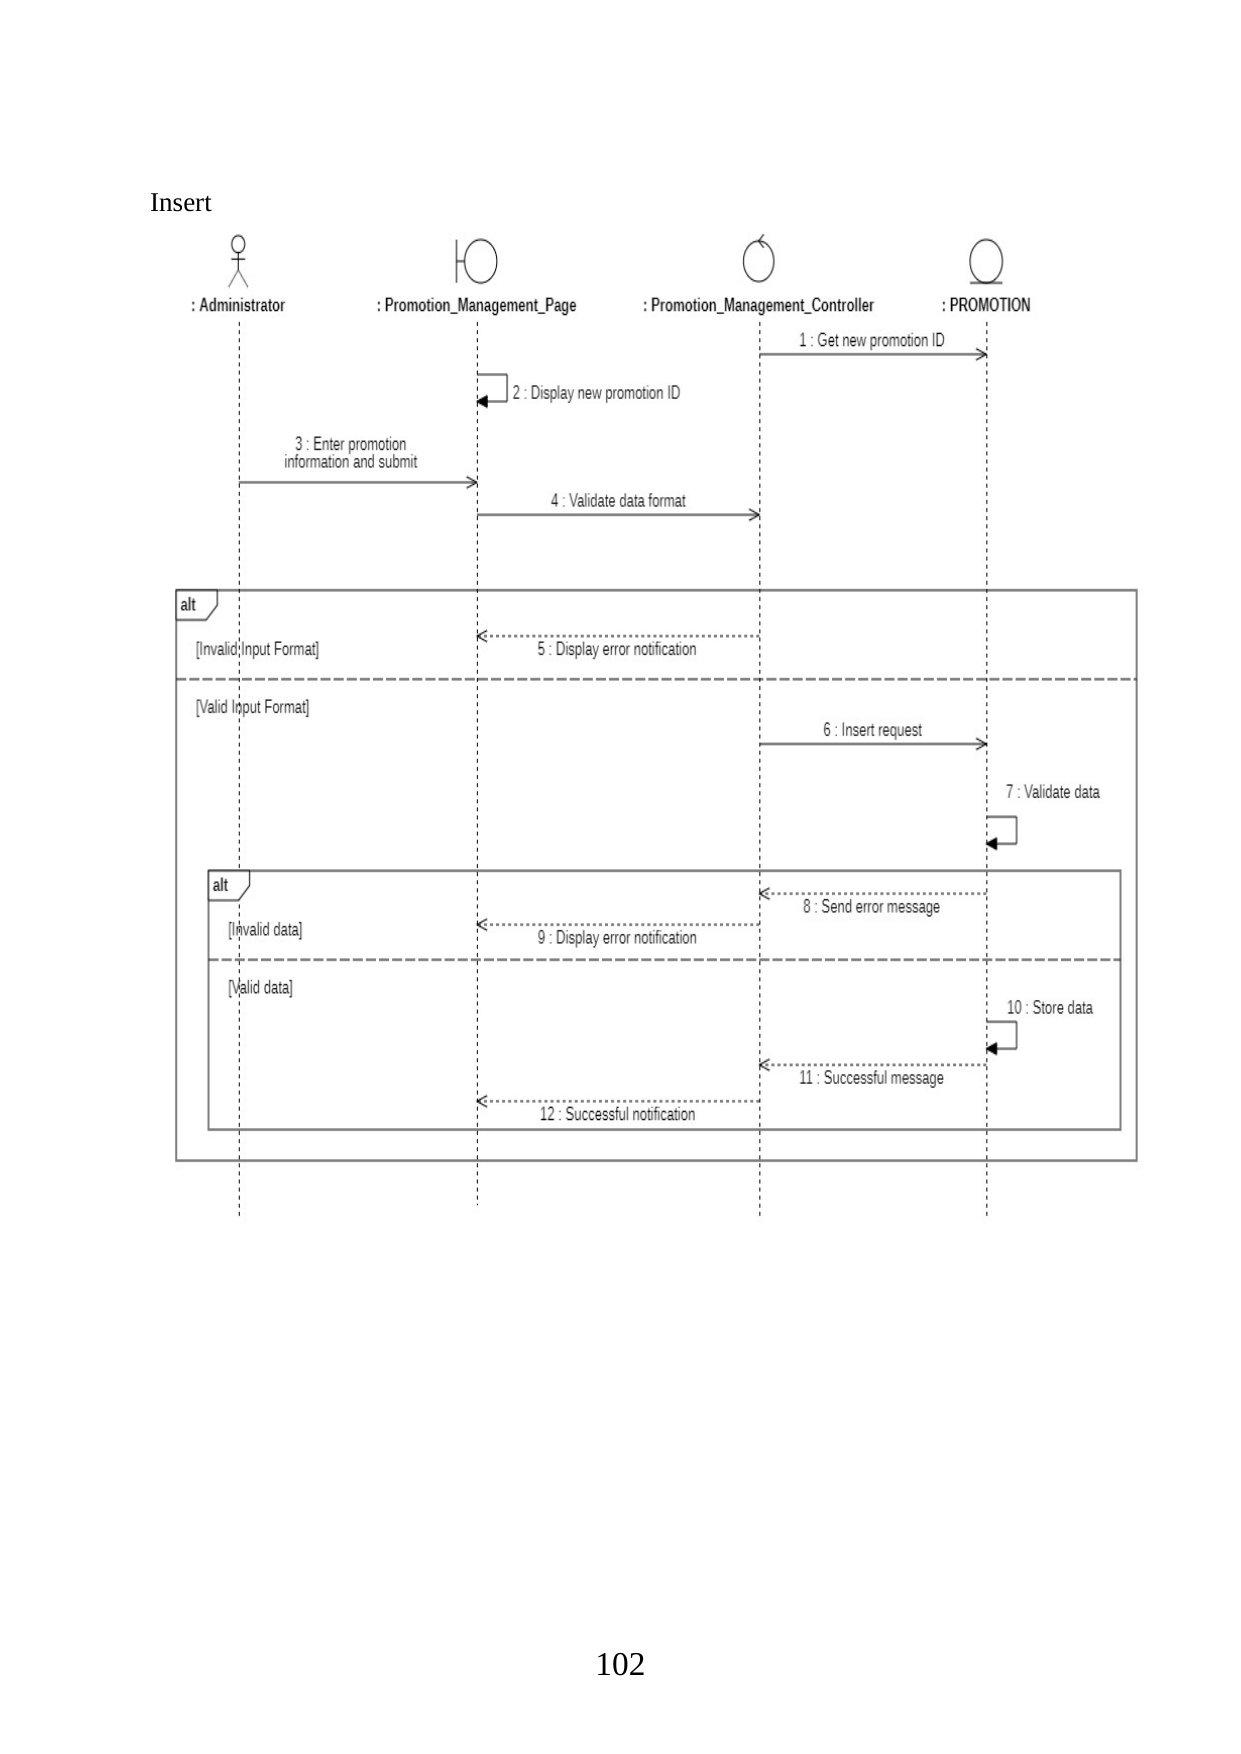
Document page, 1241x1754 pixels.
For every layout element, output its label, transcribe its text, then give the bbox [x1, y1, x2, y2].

text Insert [150, 186, 1090, 217]
picture [150, 221, 1177, 1270]
